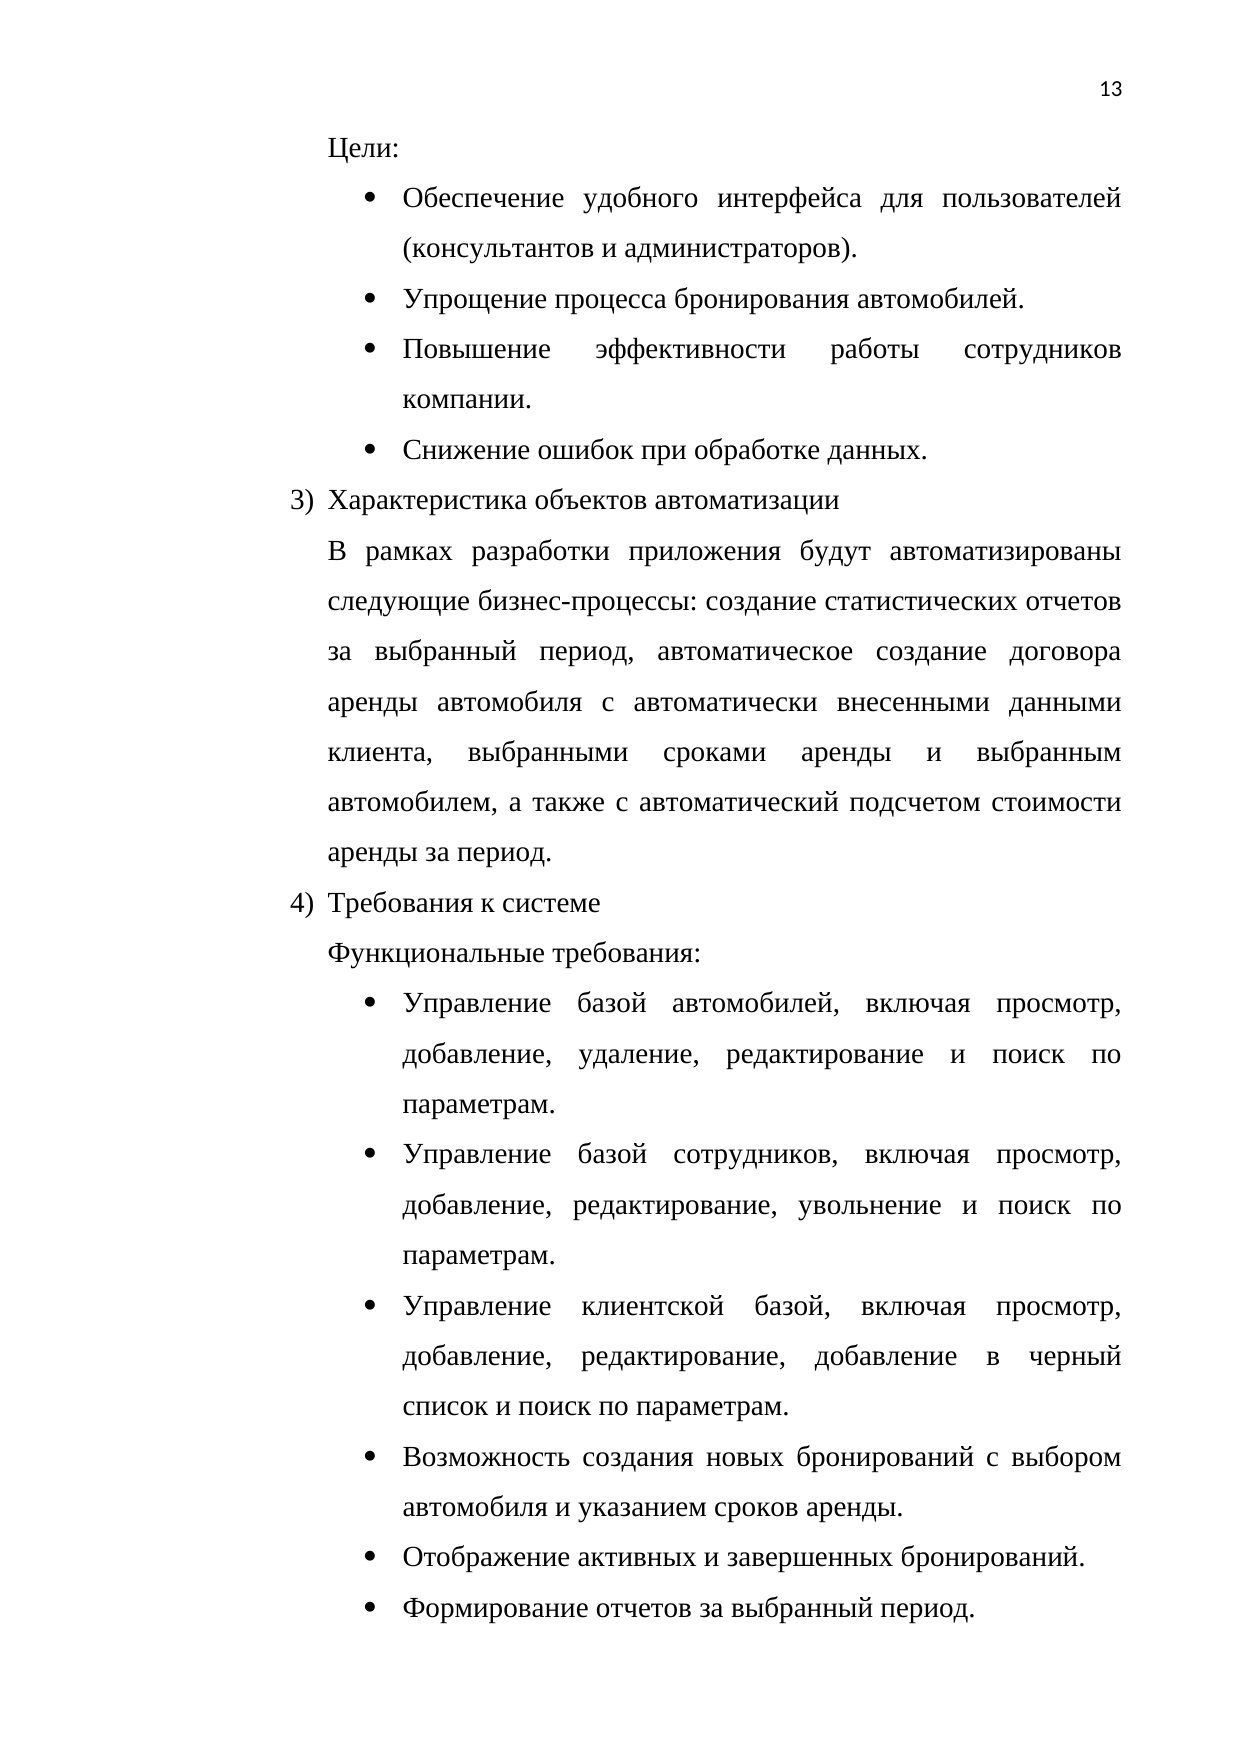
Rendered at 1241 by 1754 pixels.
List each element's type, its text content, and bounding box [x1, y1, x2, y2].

list В рамках разработки приложения будут автоматизированы следующие бизнес-процессы: создание статистических отчетов за выбранный период, автоматическое создание договора аренды автомобиля с автоматически внесенными данными клиента, выбранными сроками аренды и выбранным автомобилем, а также с автоматический подсчетом стоимости аренды за период. [327, 533, 1122, 868]
list Снижение ошибок при обработке данных. [365, 432, 1122, 466]
list Формирование отчетов за выбранный период. [365, 1590, 1122, 1623]
list Возможность создания новых бронирований с выбором автомобиля и указанием сроков аренды. [365, 1439, 1122, 1523]
list Упрощение процесса бронирования автомобилей. [365, 281, 1122, 314]
list Управление клиентской базой, включая просмотр, добавление, редактирование, добавление в черный список и поиск по параметрам. [365, 1288, 1122, 1422]
list Управление базой автомобилей, включая просмотр, добавление, удаление, редактирование и поиск по параметрам. [365, 986, 1122, 1120]
list Повышение эффективности работы сотрудников компании. [365, 331, 1122, 415]
list Требования к системе [290, 885, 1122, 918]
list Обеспечение удобного интерфейса для пользователей (консультантов и администраторов). [365, 180, 1122, 264]
list Цели: [327, 130, 1122, 163]
list Функциональные требования: [327, 935, 1122, 969]
list Отображение активных и завершенных бронирований. [365, 1539, 1122, 1573]
list Характеристика объектов автоматизации [290, 482, 1122, 516]
list Управление базой сотрудников, включая просмотр, добавление, редактирование, увольнение и поиск по параметрам. [365, 1137, 1122, 1271]
